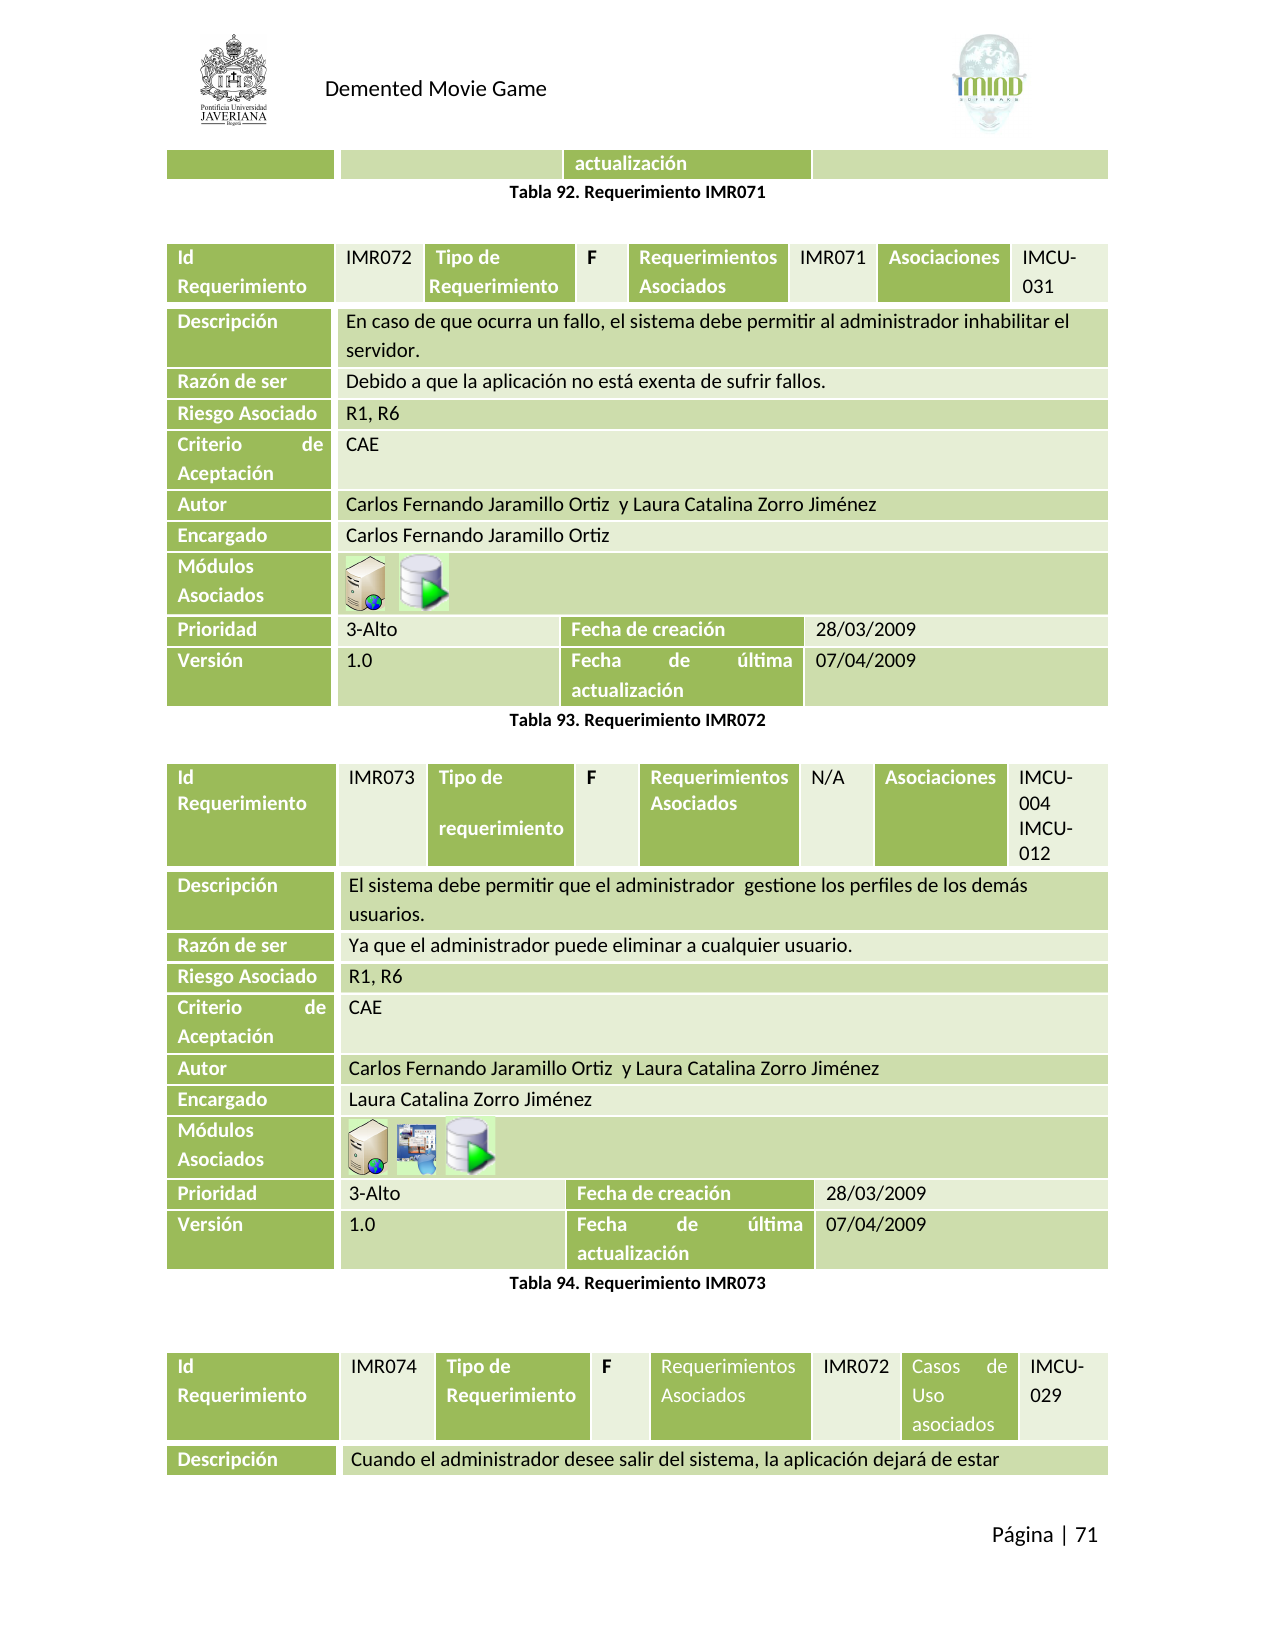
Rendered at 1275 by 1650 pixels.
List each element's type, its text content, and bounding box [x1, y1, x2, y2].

picture [399, 553, 449, 611]
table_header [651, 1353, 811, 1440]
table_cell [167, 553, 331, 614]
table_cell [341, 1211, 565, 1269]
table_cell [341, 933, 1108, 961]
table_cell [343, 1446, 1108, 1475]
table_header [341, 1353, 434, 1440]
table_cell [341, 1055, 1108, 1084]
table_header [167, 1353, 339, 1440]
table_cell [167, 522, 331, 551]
picture [348, 1119, 388, 1175]
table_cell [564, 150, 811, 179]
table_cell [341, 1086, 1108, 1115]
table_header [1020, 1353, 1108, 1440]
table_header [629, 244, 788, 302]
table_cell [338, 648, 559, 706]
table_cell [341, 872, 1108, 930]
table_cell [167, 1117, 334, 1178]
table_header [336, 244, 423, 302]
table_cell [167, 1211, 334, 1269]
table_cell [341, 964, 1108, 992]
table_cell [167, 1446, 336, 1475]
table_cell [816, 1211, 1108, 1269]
picture [397, 1124, 437, 1175]
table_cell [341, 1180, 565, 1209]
picture [345, 556, 385, 611]
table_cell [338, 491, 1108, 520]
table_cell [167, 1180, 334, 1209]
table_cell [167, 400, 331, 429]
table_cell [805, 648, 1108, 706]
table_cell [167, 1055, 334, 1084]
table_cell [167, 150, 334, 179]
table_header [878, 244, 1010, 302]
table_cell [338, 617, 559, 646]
picture [445, 1116, 496, 1175]
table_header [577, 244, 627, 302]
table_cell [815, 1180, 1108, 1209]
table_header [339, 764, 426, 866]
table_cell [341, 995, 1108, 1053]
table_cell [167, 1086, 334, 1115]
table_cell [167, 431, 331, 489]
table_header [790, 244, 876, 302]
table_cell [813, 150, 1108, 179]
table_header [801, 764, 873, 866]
text Tabla 92. Requerimiento IMR071 [177, 181, 1098, 204]
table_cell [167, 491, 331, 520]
picture [200, 34, 267, 126]
text Tabla 93. Requerimiento IMR072 [177, 708, 1098, 731]
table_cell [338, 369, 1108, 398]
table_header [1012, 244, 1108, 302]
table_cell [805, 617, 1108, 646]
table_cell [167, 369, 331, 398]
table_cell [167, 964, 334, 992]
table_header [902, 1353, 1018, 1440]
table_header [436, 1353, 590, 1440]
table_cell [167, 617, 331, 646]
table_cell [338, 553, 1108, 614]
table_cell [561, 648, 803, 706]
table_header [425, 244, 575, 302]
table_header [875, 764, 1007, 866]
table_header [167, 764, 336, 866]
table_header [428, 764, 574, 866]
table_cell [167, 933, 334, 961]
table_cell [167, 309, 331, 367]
picture [951, 34, 1033, 138]
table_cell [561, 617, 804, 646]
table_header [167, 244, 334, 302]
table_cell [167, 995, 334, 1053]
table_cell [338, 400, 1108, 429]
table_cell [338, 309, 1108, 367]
text Tabla 94. Requerimiento IMR073 [177, 1271, 1098, 1294]
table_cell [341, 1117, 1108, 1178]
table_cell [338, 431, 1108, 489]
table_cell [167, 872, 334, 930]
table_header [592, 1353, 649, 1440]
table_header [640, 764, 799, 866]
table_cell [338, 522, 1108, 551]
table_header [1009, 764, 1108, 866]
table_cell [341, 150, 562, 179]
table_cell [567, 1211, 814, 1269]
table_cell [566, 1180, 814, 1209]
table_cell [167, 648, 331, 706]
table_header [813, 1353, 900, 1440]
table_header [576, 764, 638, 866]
